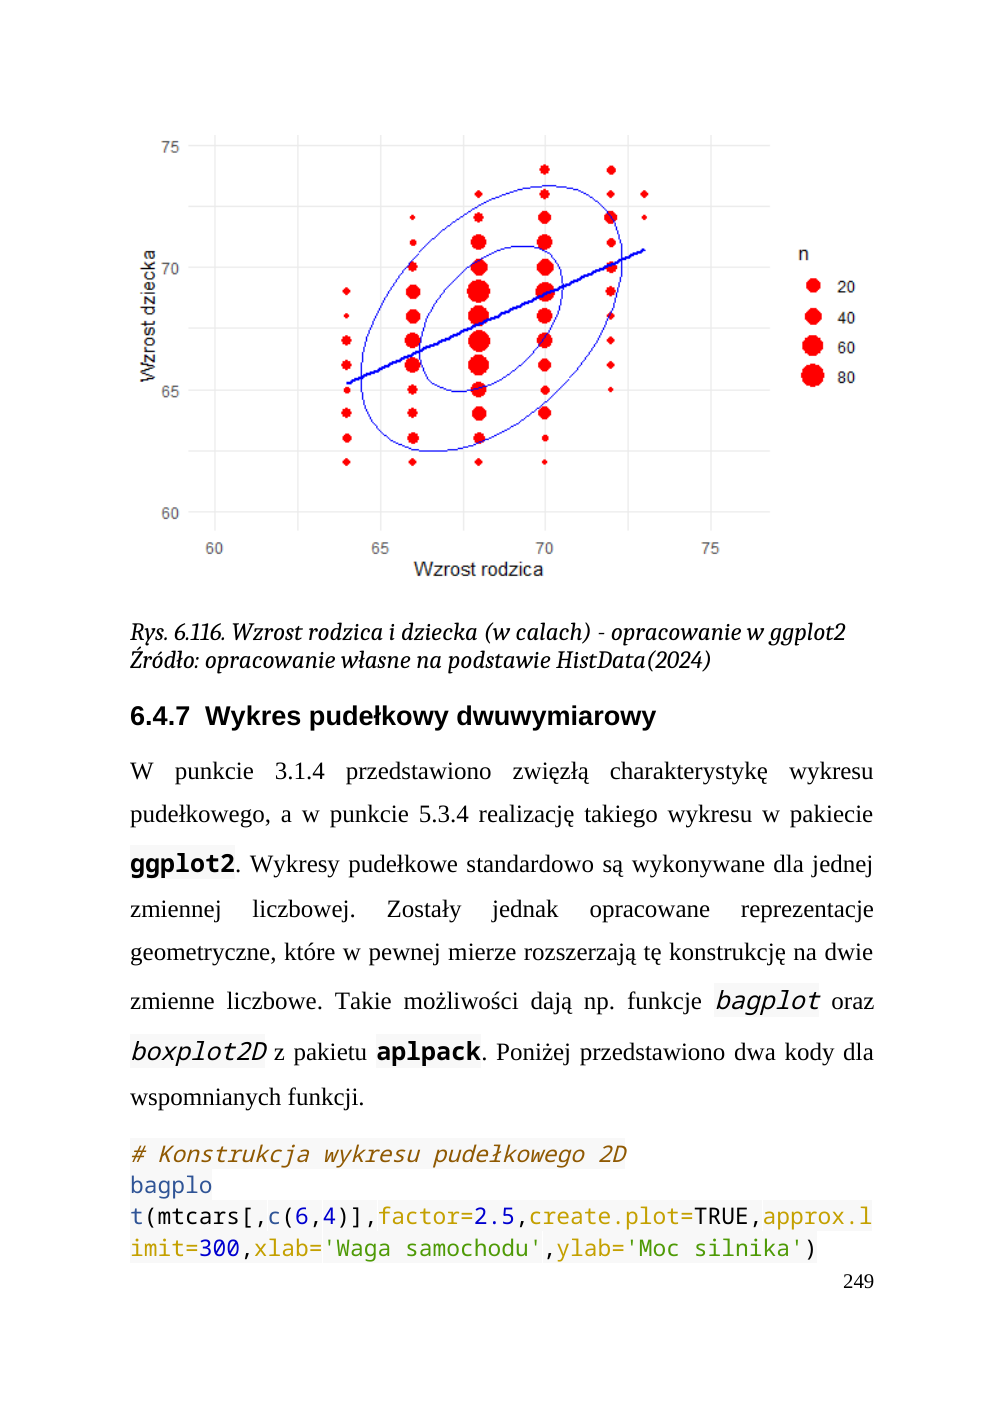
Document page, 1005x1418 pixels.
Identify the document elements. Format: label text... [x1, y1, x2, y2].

subtitle Wykres pudełkowy dwuwymiarowy [130, 700, 874, 731]
picture [129, 135, 874, 589]
text W punkcie 3.1.4 przedstawiono zwięzłą charakterystykę wykresu pudełkowego, a w punkcie 5.3.4 realizację takiego wykresu w pakiecie ggplot2. Wykresy pudełkowe standardowo są wykonywane dla jednej zmiennej liczbowej. Zostały jednak opracowane reprezentacje geometryczne, które w pewnej mierze rozszerzają tę konstrukcję na dwie zmienne liczbowe. Takie możliwości dają np. funkcje bagplot oraz boxplot2D z pakietu aplpack. Poniżej przedstawiono dwa kody dla wspomnianych funkcji. [130, 756, 874, 1111]
text # Konstrukcja wykresu pudełkowego 2D bagplot(mtcars[,c(6,4)],factor=2.5,create.plot=TRUE,approx.limit=300,xlab='Waga samochodu',ylab='Moc silnika') [212, 1138, 874, 1263]
text Źródło: opracowanie własne na podstawie HistData(2024) [130, 646, 874, 675]
